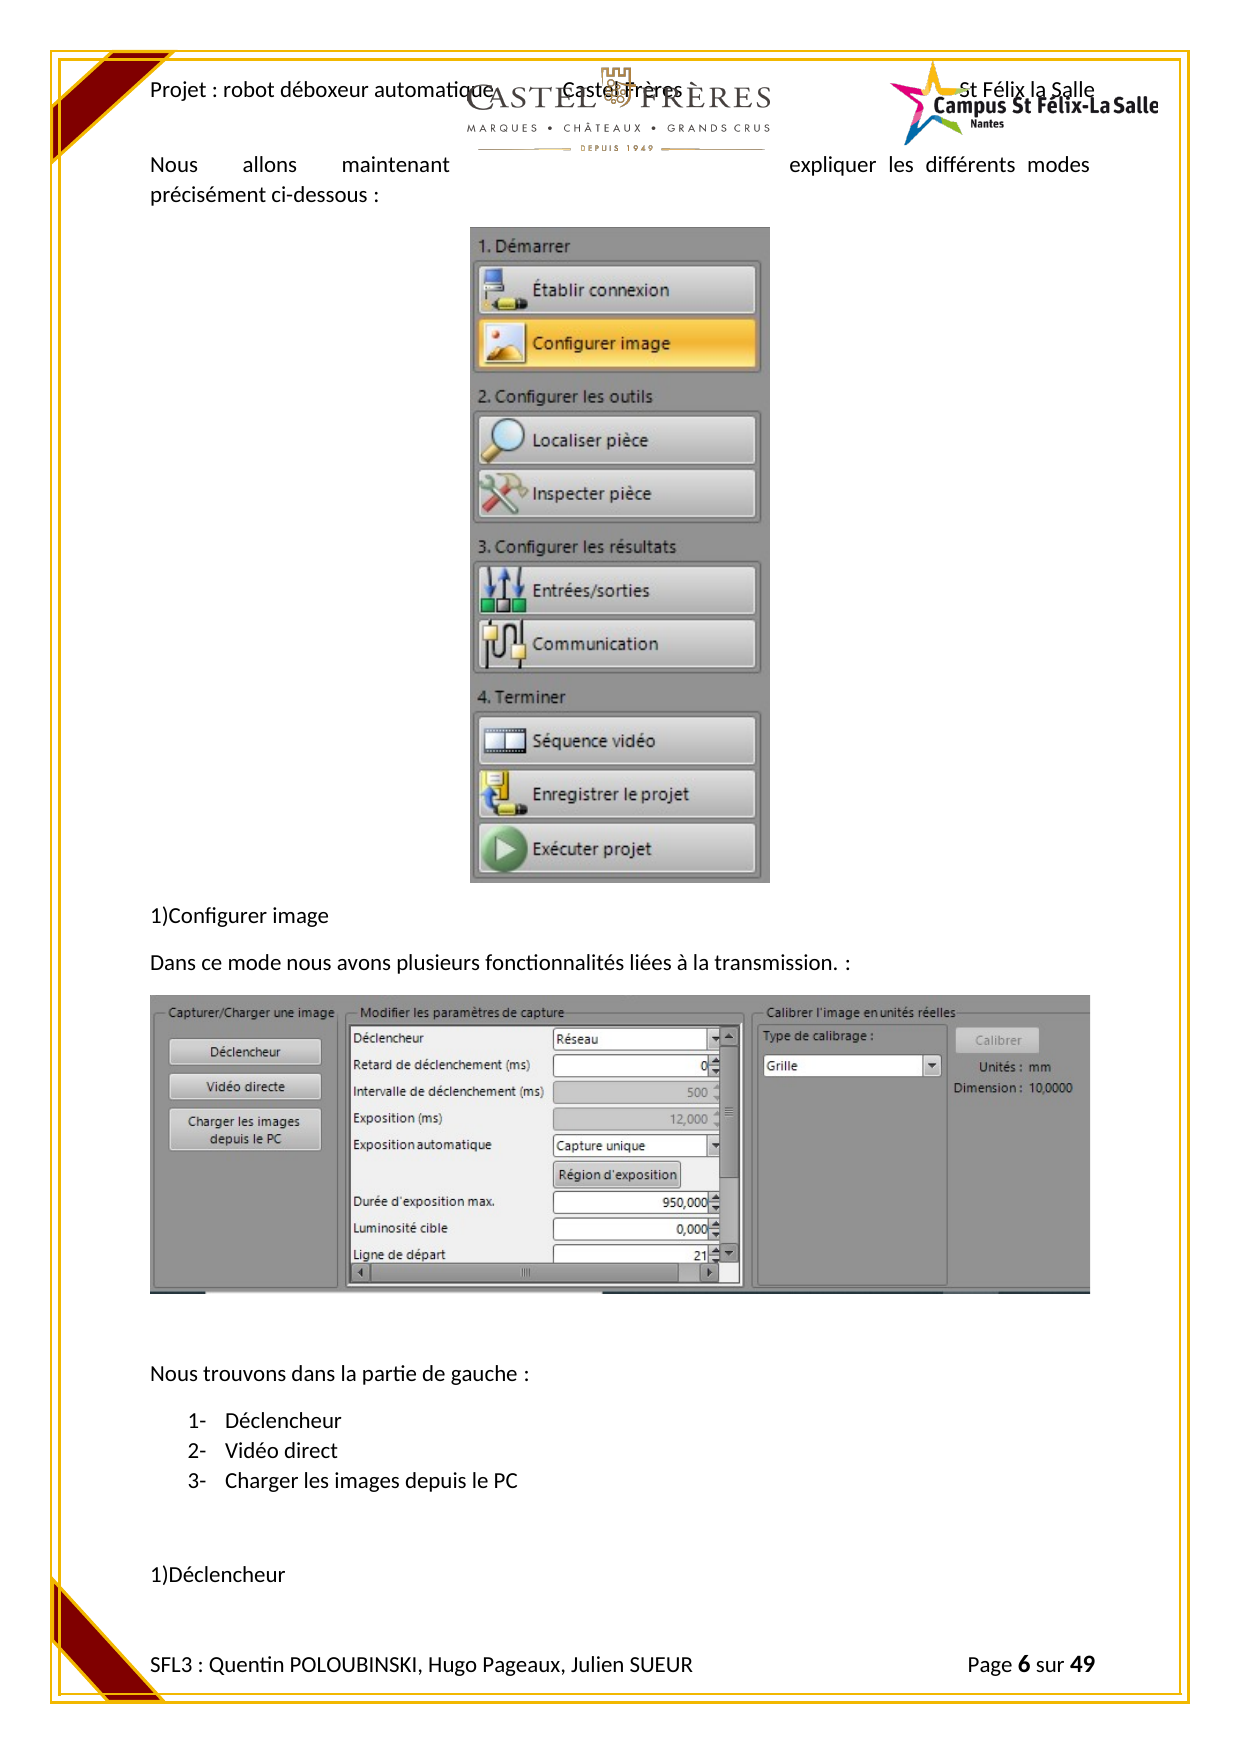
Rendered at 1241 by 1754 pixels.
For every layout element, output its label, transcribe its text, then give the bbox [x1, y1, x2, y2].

picture [150, 995, 1091, 1294]
text Nous allons maintenant expliquer les différents modes précisément ci-dessous : [150, 150, 1090, 208]
list Vidéo direct [187, 1436, 1090, 1464]
picture [460, 59, 773, 157]
picture [470, 227, 770, 883]
list Charger les images depuis le PC [187, 1467, 1090, 1495]
picture [889, 60, 1158, 145]
text Nous trouvons dans la partie de gauche : [150, 1359, 1090, 1387]
text 1)Déclencheur [150, 1560, 1090, 1588]
text Dans ce mode nous avons plusieurs fonctionnalités liées à la transmission. : [150, 948, 1090, 976]
list Déclencheur [187, 1406, 1090, 1434]
text 1)Configurer image [150, 901, 1090, 929]
